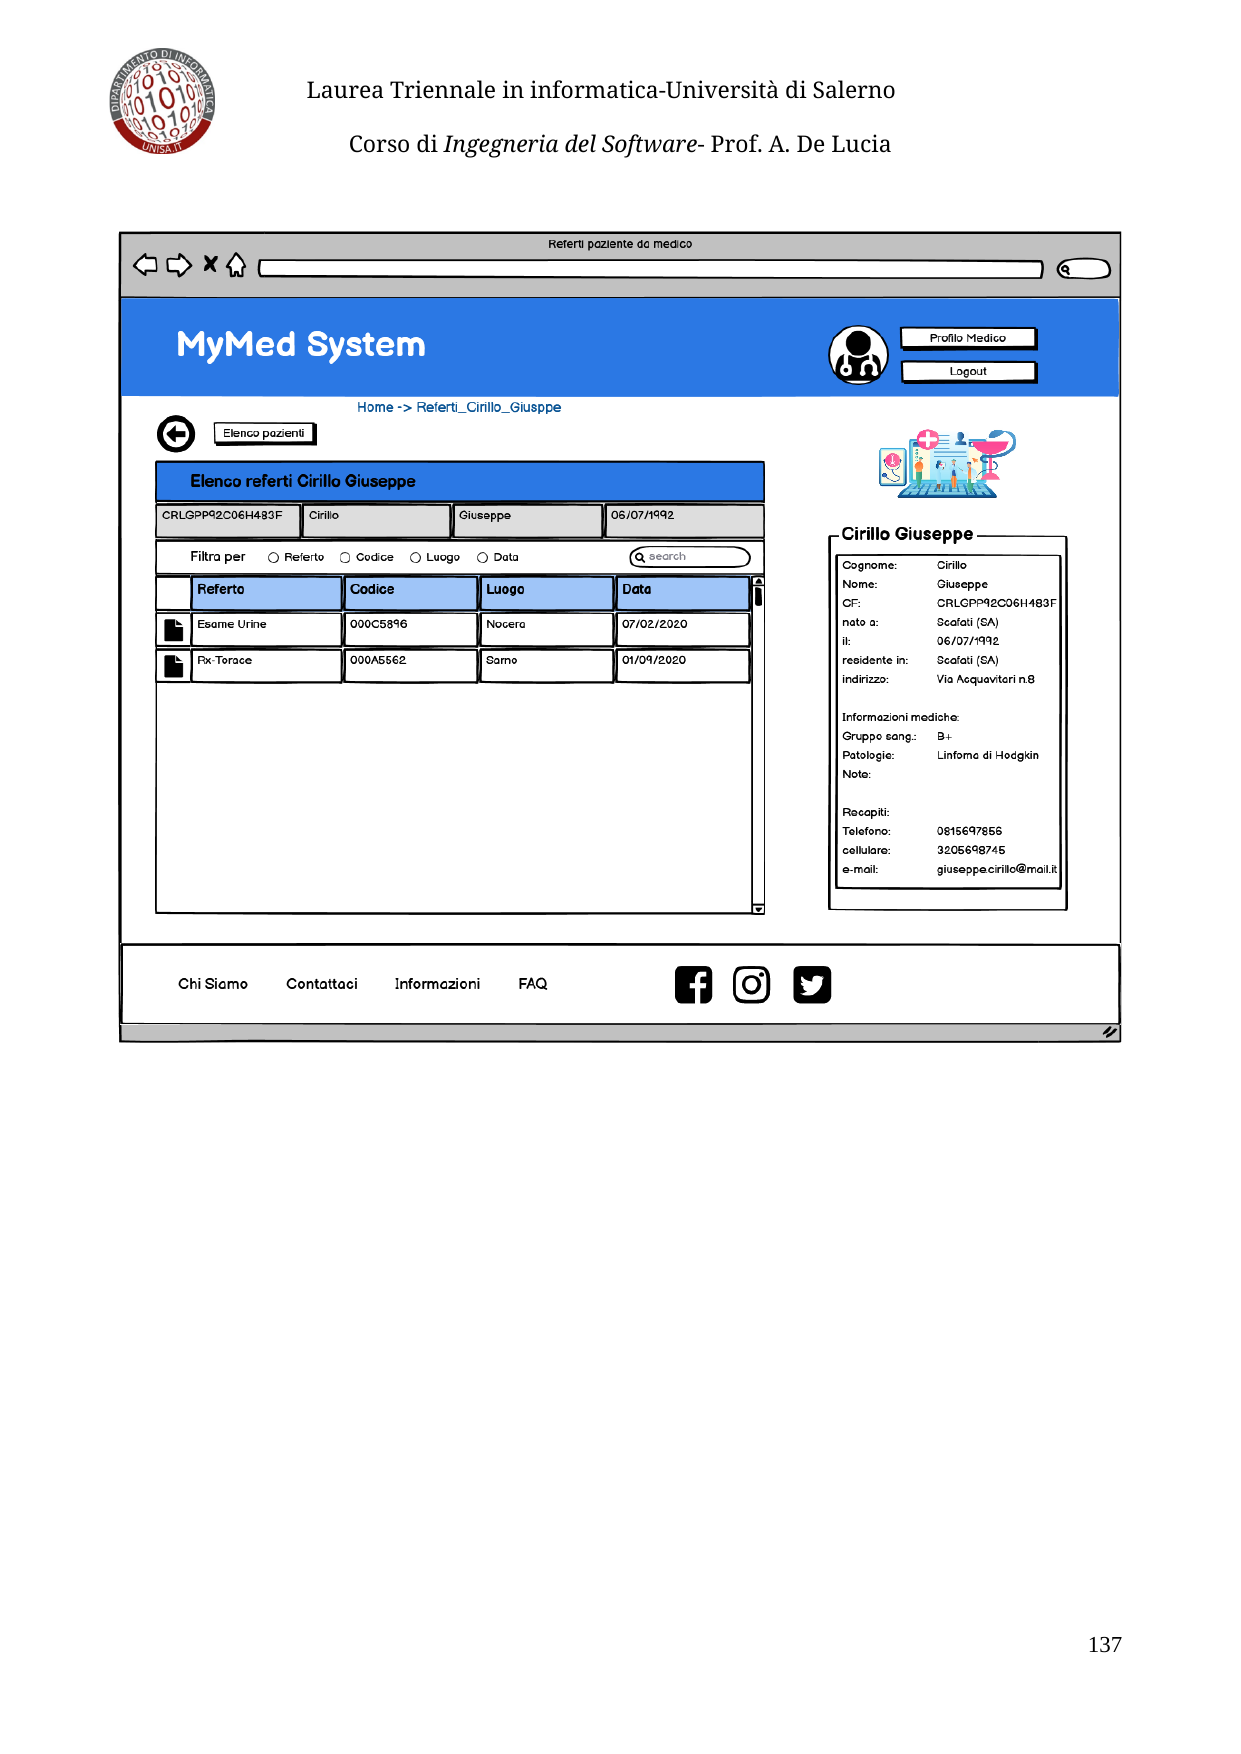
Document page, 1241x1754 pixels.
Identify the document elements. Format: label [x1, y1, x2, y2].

picture [109, 48, 215, 154]
picture [118, 231, 1122, 1043]
